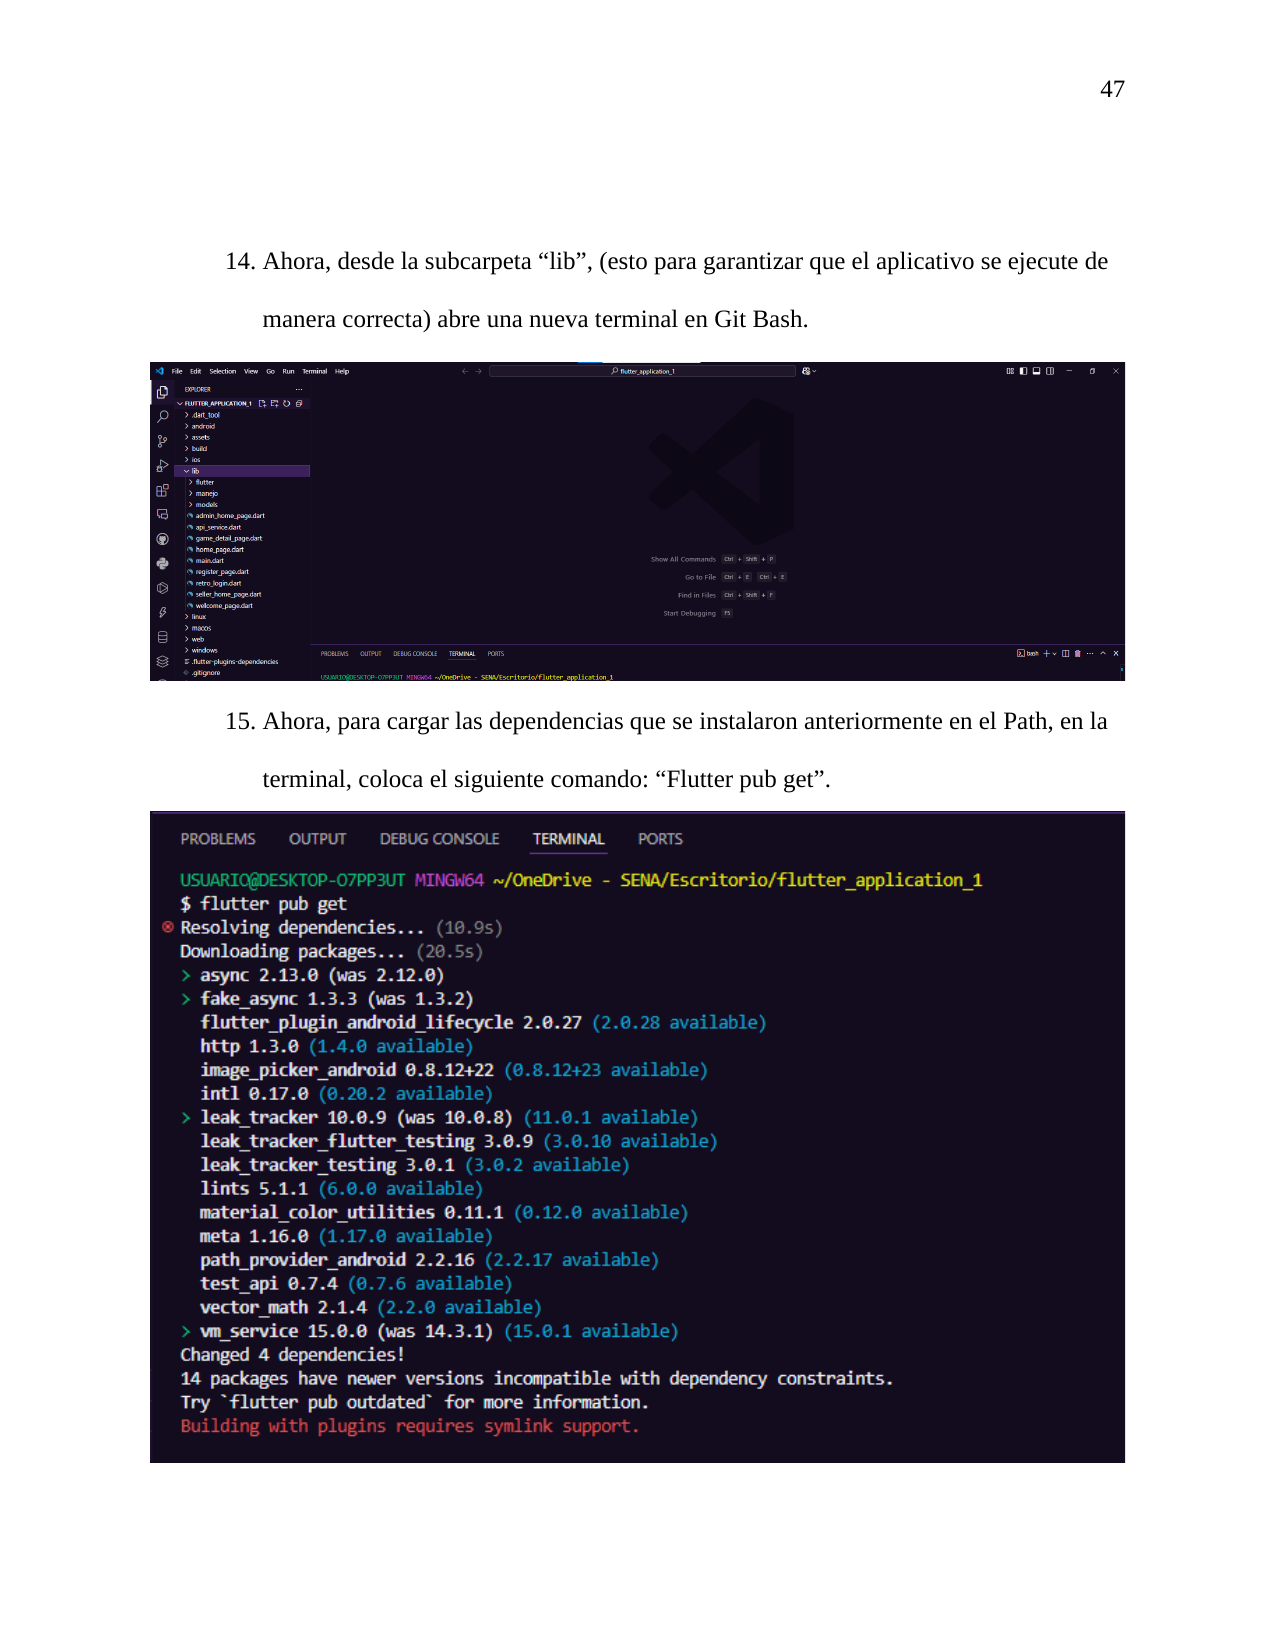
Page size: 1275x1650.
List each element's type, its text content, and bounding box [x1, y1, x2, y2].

picture [150, 811, 1125, 1463]
list Ahora, para cargar las dependencias que se instalaron anteriormente en el Path, en la terminal, coloca el siguiente comando: “Flutter pub get”. [225, 706, 1125, 792]
picture [150, 362, 1125, 681]
list Ahora, desde la subcarpeta “lib”, (esto para garantizar que el aplicativo se ejecute de manera correcta) abre una nueva terminal en Git Bash. [225, 246, 1125, 332]
